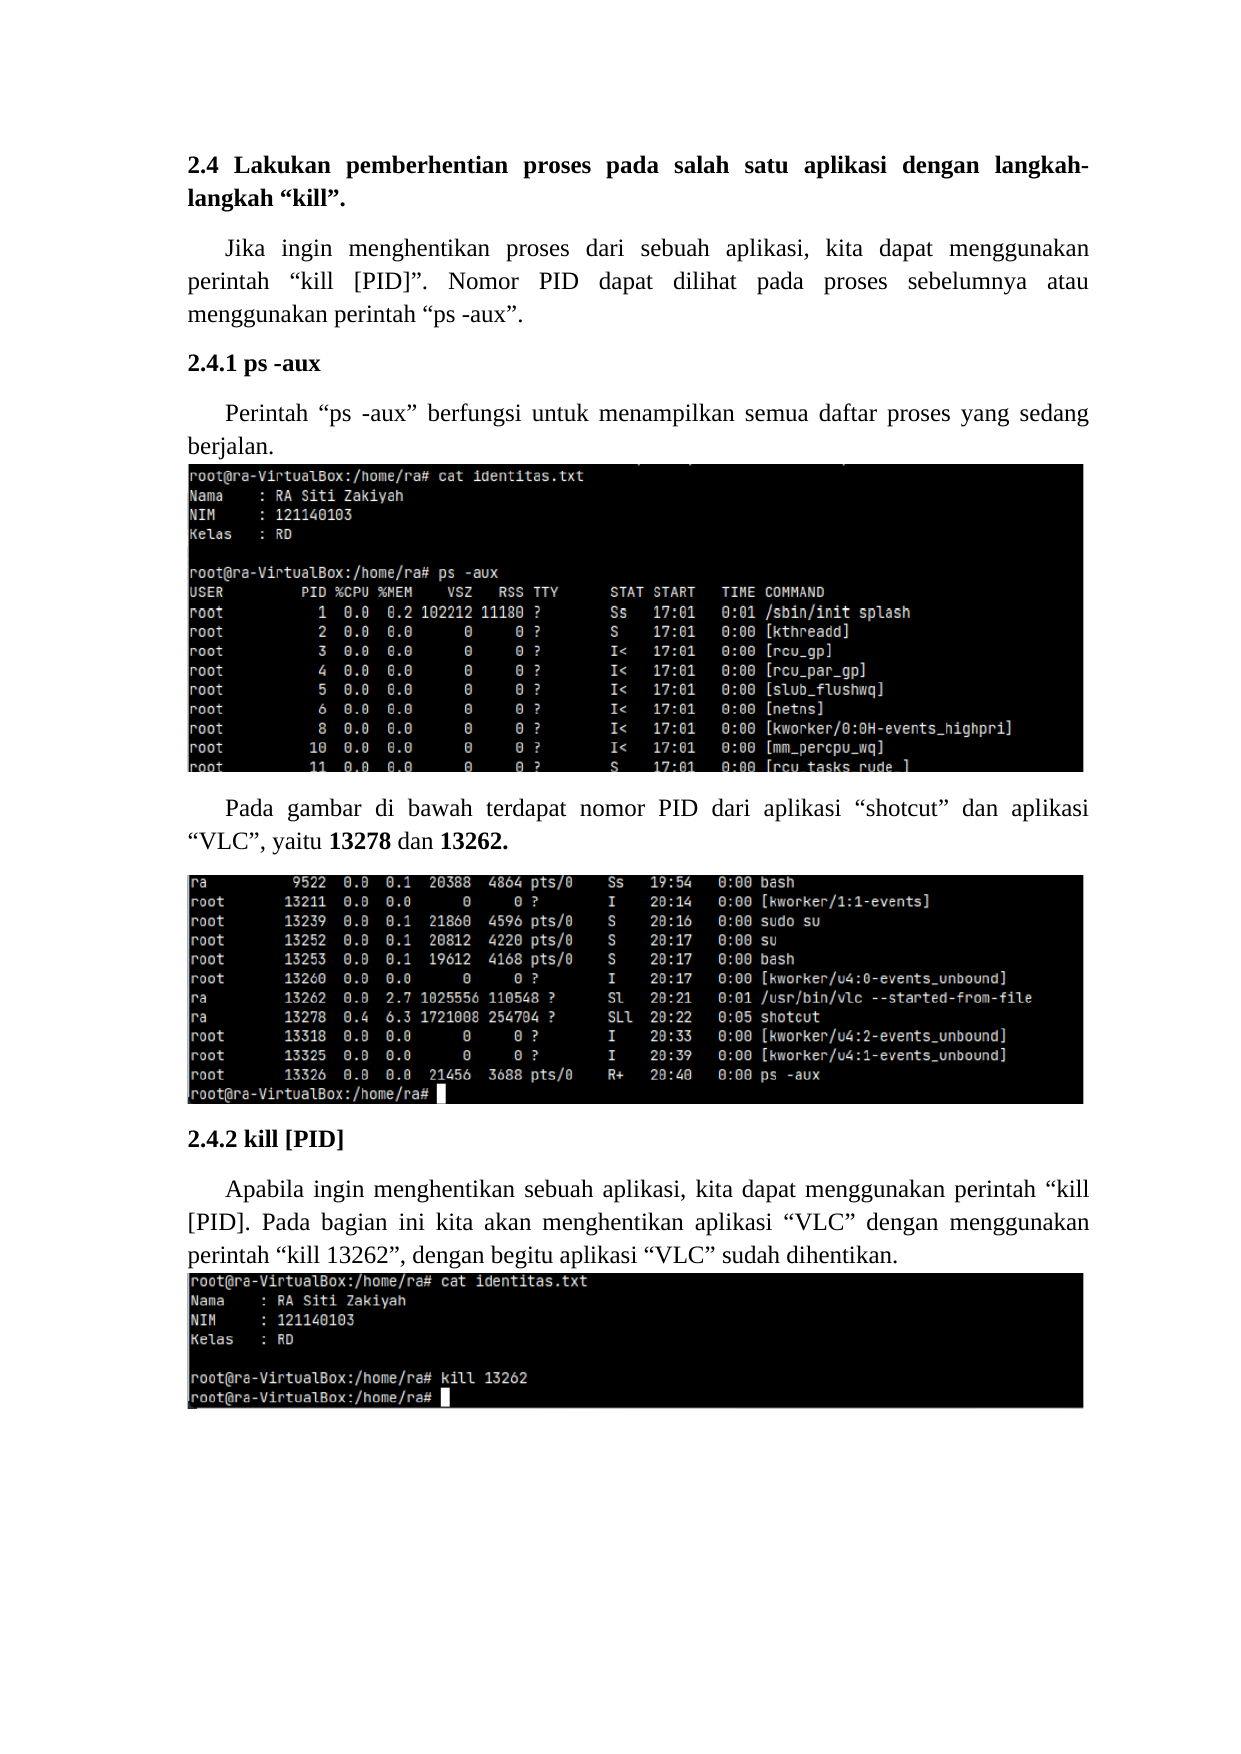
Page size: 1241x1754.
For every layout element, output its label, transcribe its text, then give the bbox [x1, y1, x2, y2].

text 2.4.1 ps -aux [187, 348, 1090, 377]
text Pada gambar di bawah terdapat nomor PID dari aplikasi “shotcut” dan aplikasi “VLC”, yaitu 13278 dan 13262. [187, 793, 1090, 854]
picture [187, 464, 1084, 772]
text 2.4 Lakukan pemberhentian proses pada salah satu aplikasi dengan langkah-langkah “kill”. [187, 150, 1090, 212]
text Jika ingin menghentikan proses dari sebuah aplikasi, kita dapat menggunakan perintah “kill [PID]”. Nomor PID dapat dilihat pada proses sebelumnya atau menggunakan perintah “ps -aux”. [187, 233, 1090, 327]
text Perintah “ps -aux” berfungsi untuk menampilkan semua daftar proses yang sedang berjalan. [187, 398, 1090, 460]
picture [187, 1273, 1084, 1409]
text Apabila ingin menghentikan sebuah aplikasi, kita dapat menggunakan perintah “kill [PID]. Pada bagian ini kita akan menghentikan aplikasi “VLC” dengan menggunakan perintah “kill 13262”, dengan begitu aplikasi “VLC” sudah dihentikan. [187, 1174, 1090, 1269]
picture [187, 875, 1084, 1104]
text 2.4.2 kill [PID] [187, 1124, 1090, 1153]
